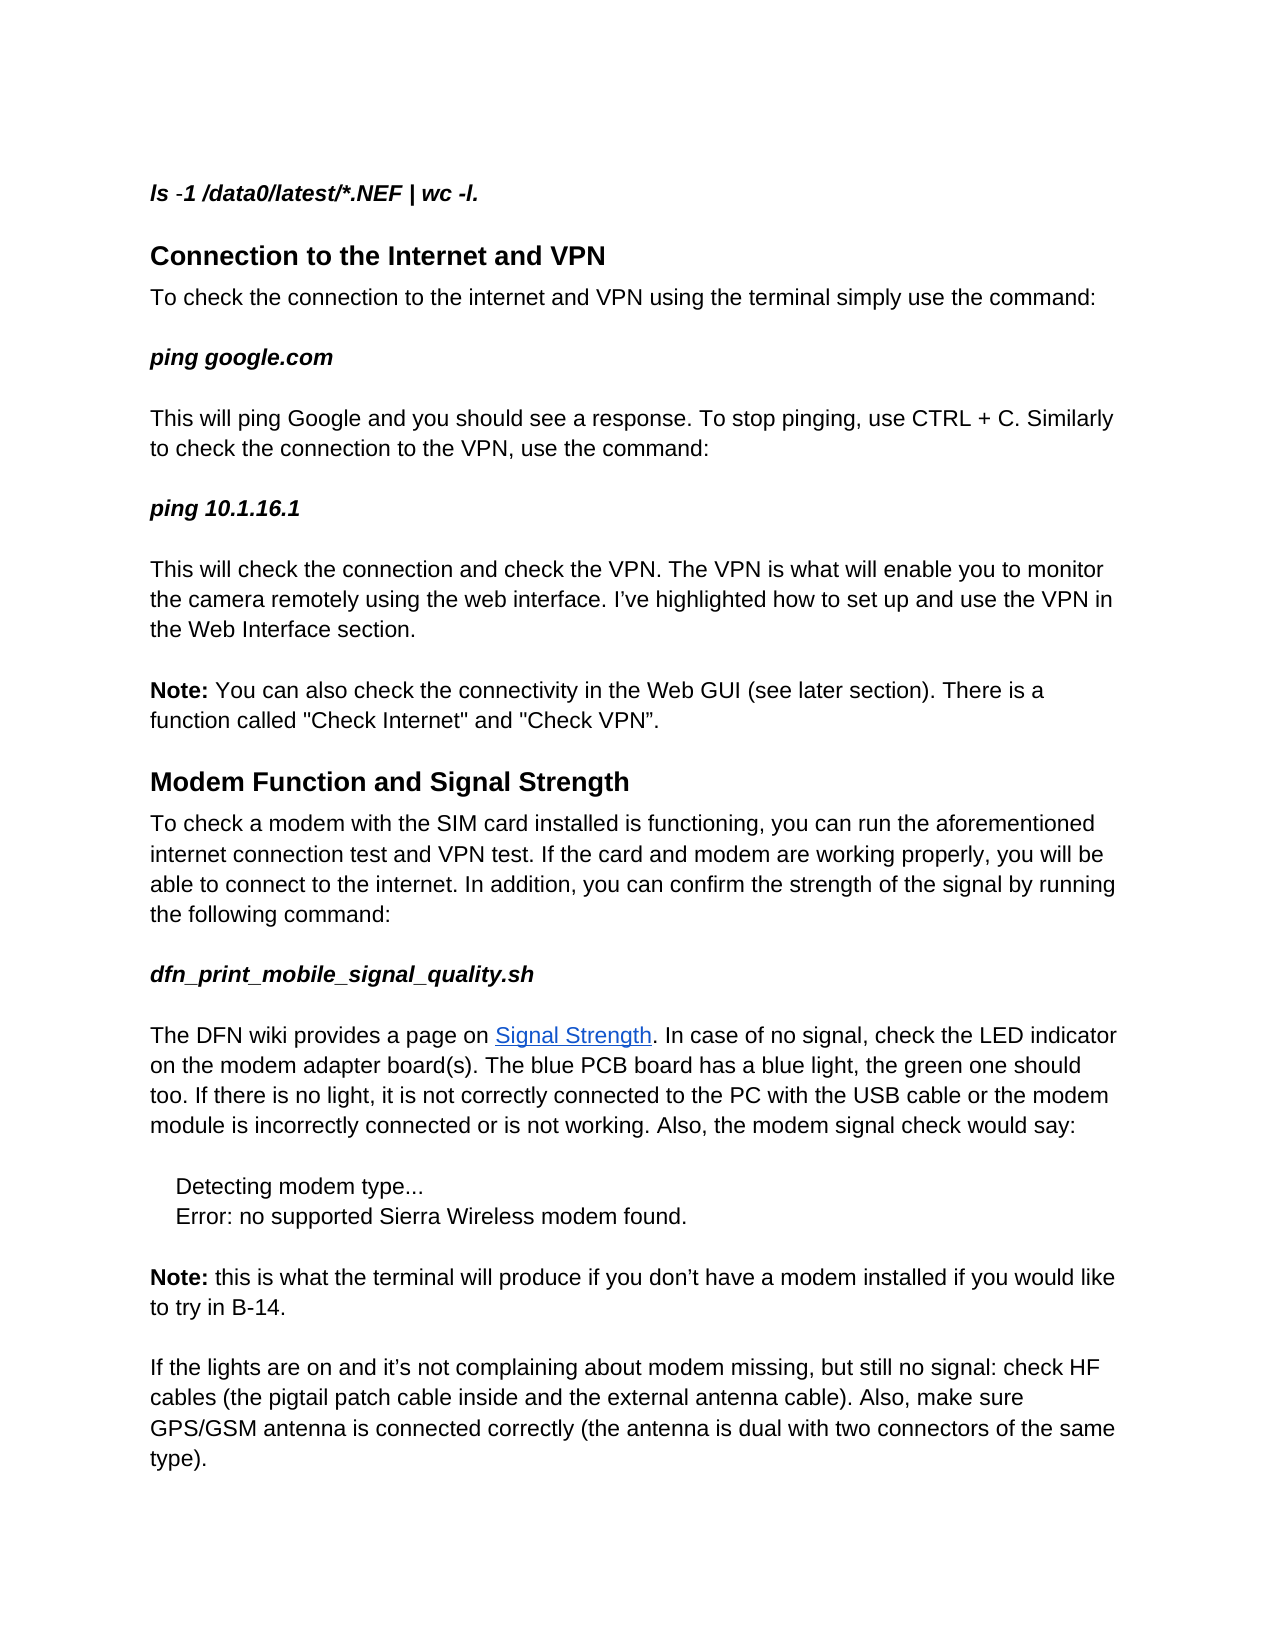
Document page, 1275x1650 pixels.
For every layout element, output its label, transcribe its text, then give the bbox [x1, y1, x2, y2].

text ping 10.1.16.1 [150, 495, 1125, 522]
text ping google.com [150, 344, 1125, 371]
text dfn_print_mobile_signal_quality.sh [150, 961, 1125, 988]
text To check the connection to the internet and VPN using the terminal simply use the command: [150, 284, 1125, 310]
subtitle Connection to the Internet and VPN [150, 239, 1125, 271]
text Error: no supported Sierra Wireless modem found. [150, 1203, 1125, 1229]
subtitle Modem Function and Signal Strength [150, 766, 1125, 797]
text ls -1 /data0/latest/*.NEF | wc -l. [150, 180, 1125, 207]
text Note: You can also check the connectivity in the Web GUI (see later section). There is a function called "Check Internet" and "Check VPN”. [150, 677, 1125, 733]
text To check a modem with the SIM card installed is functioning, you can run the aforementioned internet connection test and VPN test. If the card and modem are working properly, you will be able to connect to the internet. In addition, you can confirm the strength of the signal by running the following command: [150, 810, 1125, 927]
text Detecting modem type... [150, 1173, 1125, 1199]
text Note: this is what the terminal will produce if you don’t have a modem installed if you would like to try in B-14. [150, 1263, 1125, 1320]
text This will ping Google and you should see a response. To stop pinging, use CTRL + C. Similarly to check the connection to the VPN, use the command: [150, 405, 1125, 461]
text This will check the connection and check the VPN. The VPN is what will enable you to monitor the camera remotely using the web interface. I’ve highlighted how to set up and use the VPN in the Web Interface section. [150, 556, 1125, 642]
text If the lights are on and it’s not complaining about modem missing, but still no signal: check HF cables (the pigtail patch cable inside and the external antenna cable). Also, make sure GPS/GSM antenna is connected correctly (the antenna is dual with two connectors of the same type). [150, 1354, 1125, 1471]
text The DFN wiki provides a page on Signal Strength. In case of no signal, check the LED indicator on the modem adapter board(s). The blue PCB board has a blue light, the green one should too. If there is no light, it is not correctly connected to the PC with the USB cable or the modem module is incorrectly connected or is not working. Also, the modem signal check would say: [150, 1022, 1125, 1139]
